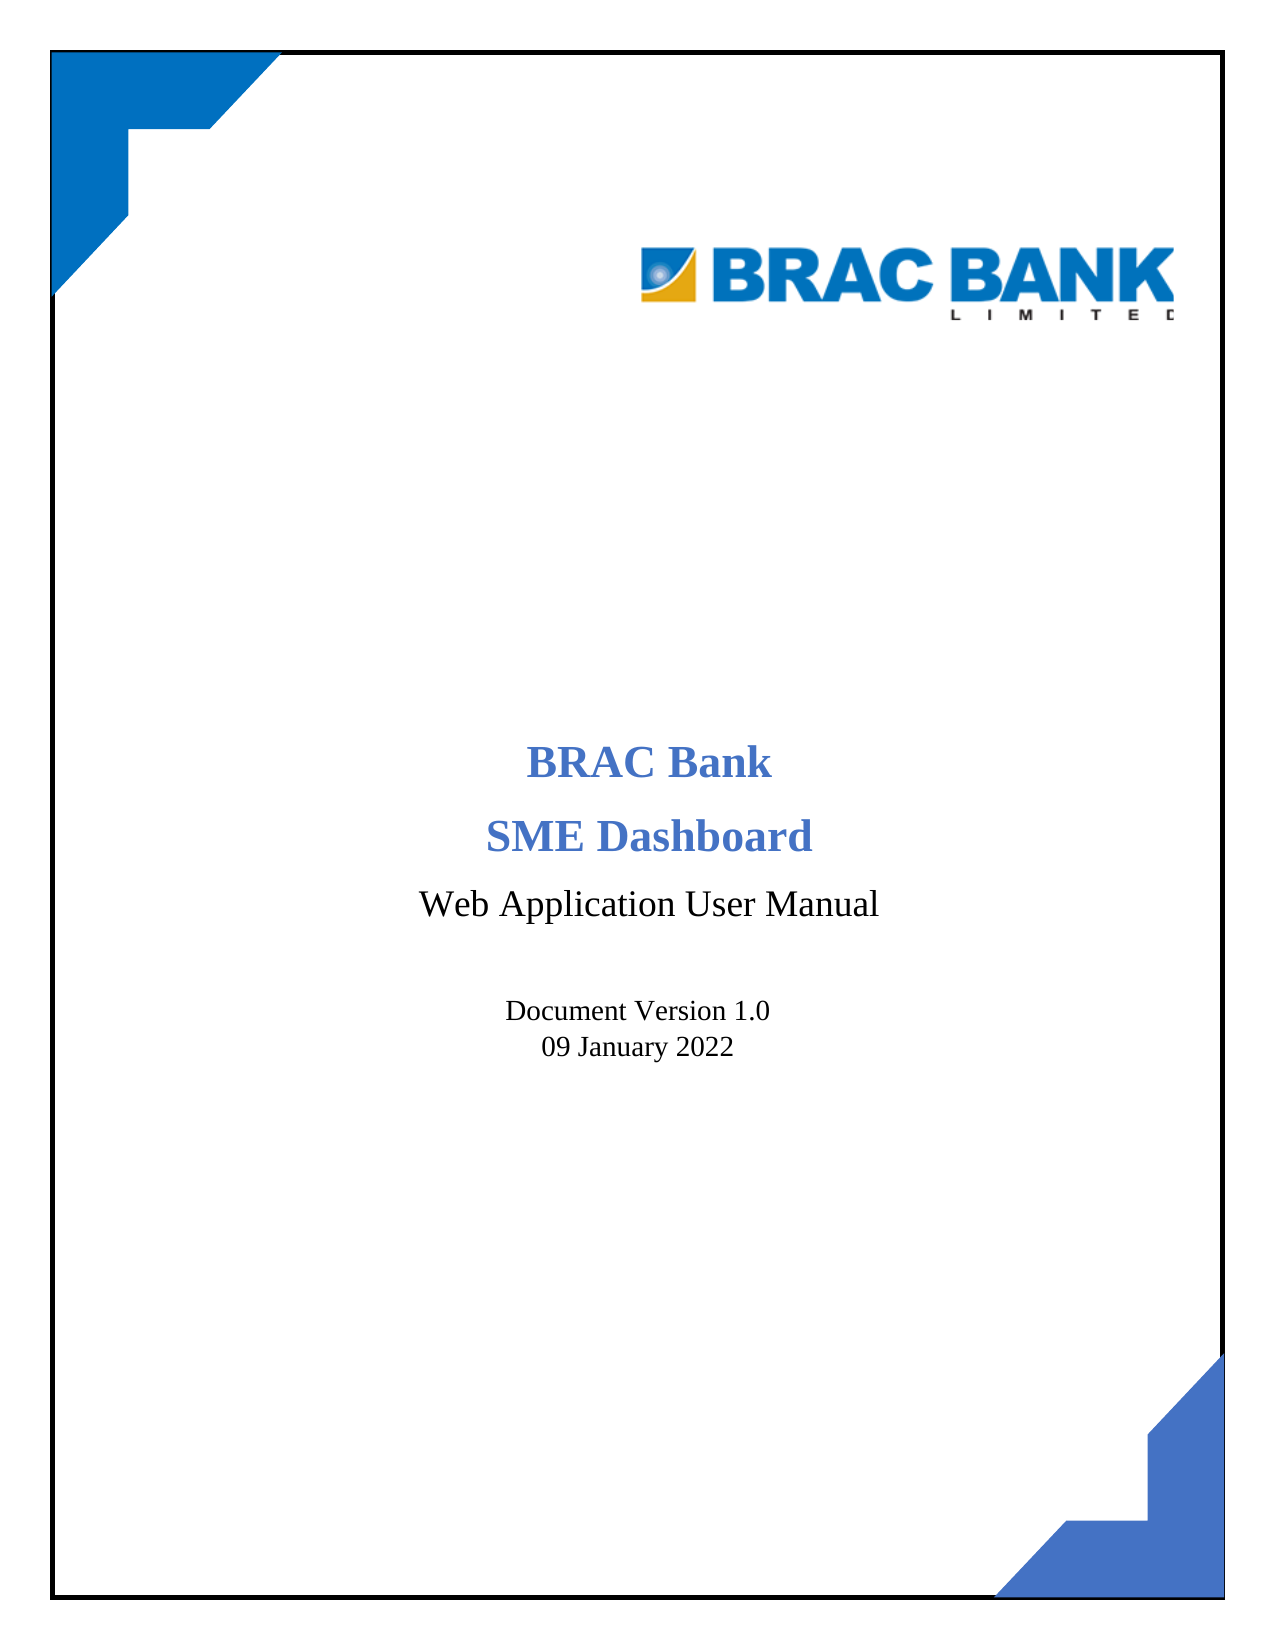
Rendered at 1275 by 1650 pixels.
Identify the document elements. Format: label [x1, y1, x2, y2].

picture [640, 237, 1174, 325]
